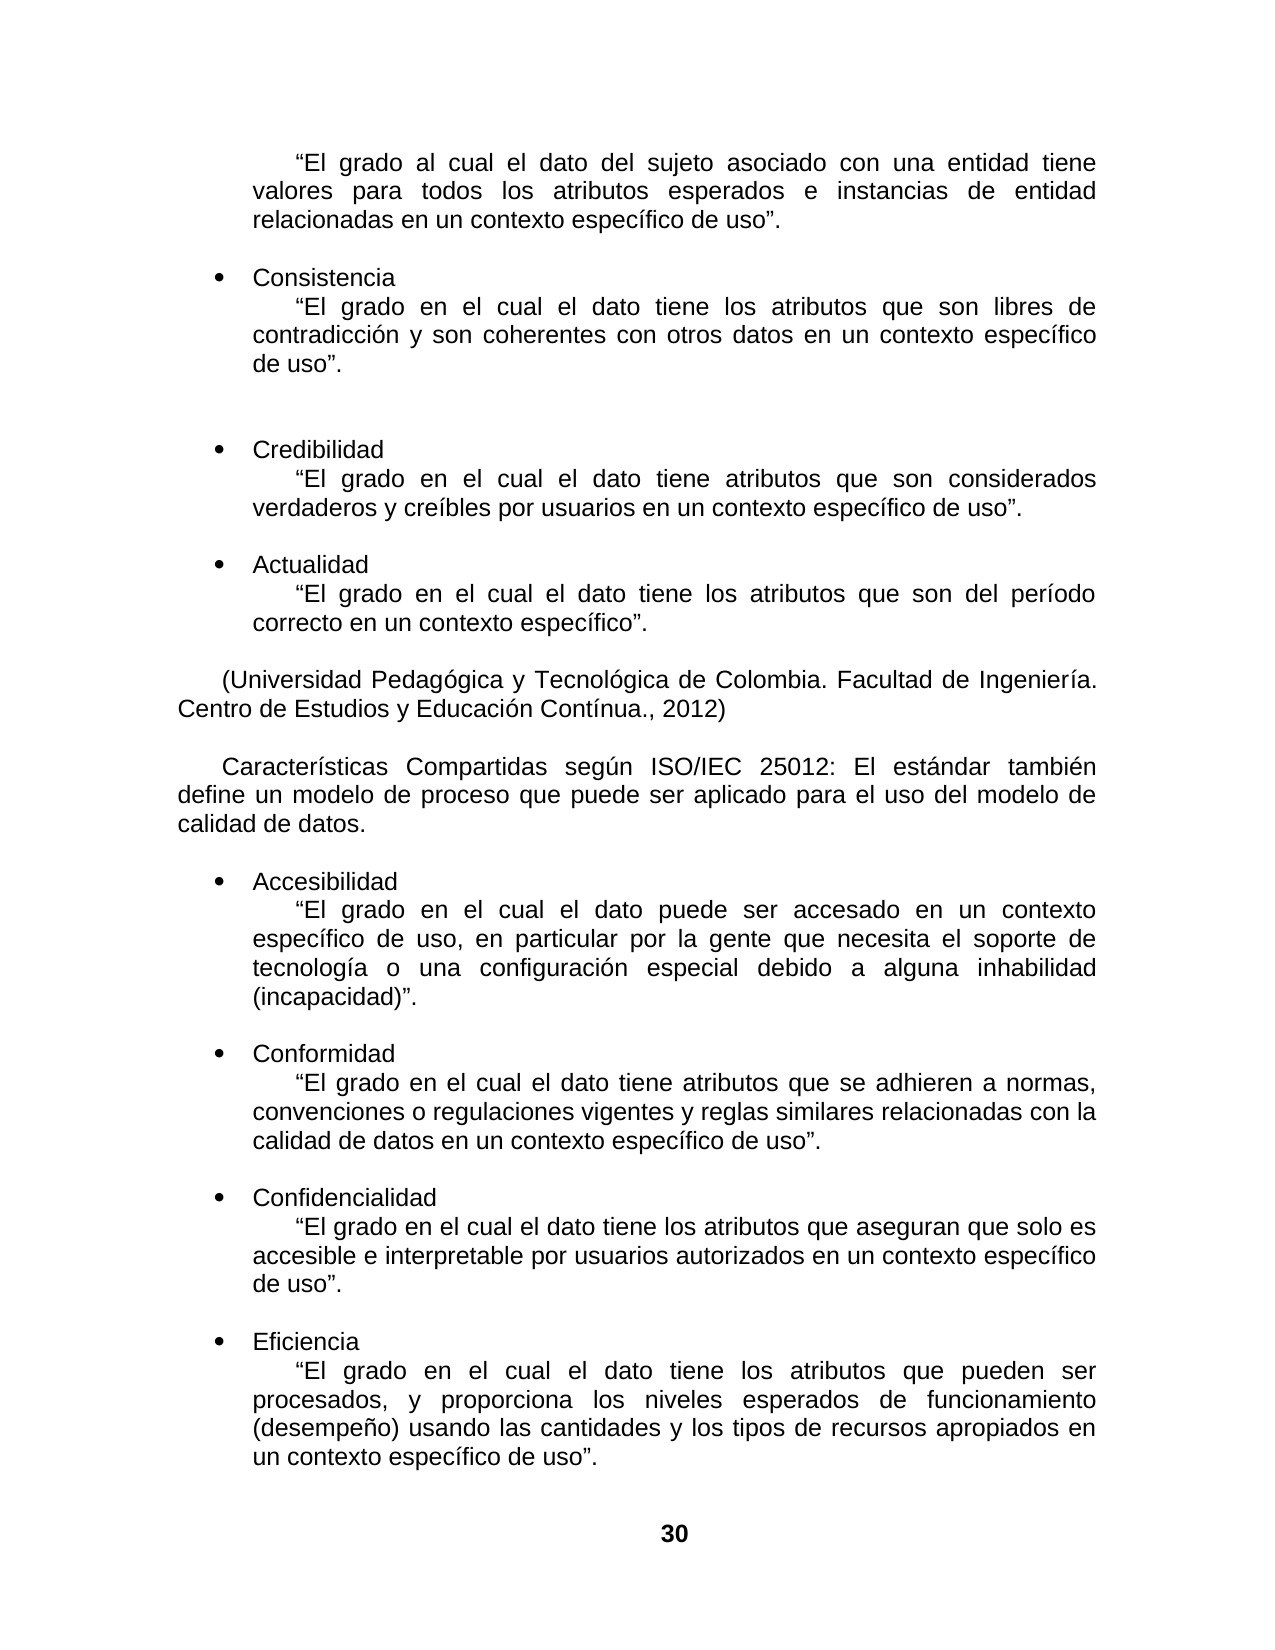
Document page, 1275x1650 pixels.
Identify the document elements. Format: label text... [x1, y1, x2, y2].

text (Universidad Pedagógica y Tecnológica de Colombia. Facultad de Ingeniería. Centro de Estudios y Educación Contínua., 2012) [177, 665, 1098, 723]
list “El grado en el cual el dato puede ser accesado en un contexto específico de uso, en particular por la gente que necesita el soporte de tecnología o una configuración especial debido a alguna inhabilidad (incapacidad)”. [252, 896, 1098, 1011]
list “El grado en el cual el dato tiene atributos que se adhieren a normas, convenciones o regulaciones vigentes y reglas similares relacionadas con la calidad de datos en un contexto específico de uso”. [252, 1068, 1098, 1154]
text Características Compartidas según ISO/IEC 25012: El estándar también define un modelo de proceso que puede ser aplicado para el uso del modelo de calidad de datos. [177, 752, 1098, 838]
list “El grado en el cual el dato tiene los atributos que aseguran que solo es accesible e interpretable por usuarios autorizados en un contexto específico de uso”. [252, 1212, 1098, 1298]
list “El grado en el cual el dato tiene los atributos que son libres de contradicción y son coherentes con otros datos en un contexto específico de uso”. [252, 291, 1098, 378]
list Credibilidad [215, 435, 1098, 464]
list Consistencia [215, 263, 1098, 291]
list Confidencialidad [215, 1183, 1098, 1212]
list Accesibilidad [215, 867, 1098, 896]
list “El grado en el cual el dato tiene los atributos que son del período correcto en un contexto específico”. [252, 579, 1098, 637]
list Conformidad [215, 1039, 1098, 1068]
list “El grado al cual el dato del sujeto asociado con una entidad tiene valores para todos los atributos esperados e instancias de entidad relacionadas en un contexto específico de uso”. [252, 148, 1098, 234]
list “El grado en el cual el dato tiene los atributos que pueden ser procesados, y proporciona los niveles esperados de funcionamiento (desempeño) usando las cantidades y los tipos de recursos apropiados en un contexto específico de uso”. [252, 1356, 1098, 1471]
list Actualidad [215, 550, 1098, 579]
list “El grado en el cual el dato tiene atributos que son considerados verdaderos y creíbles por usuarios en un contexto específico de uso”. [252, 464, 1098, 522]
list Eficiencia [215, 1327, 1098, 1356]
